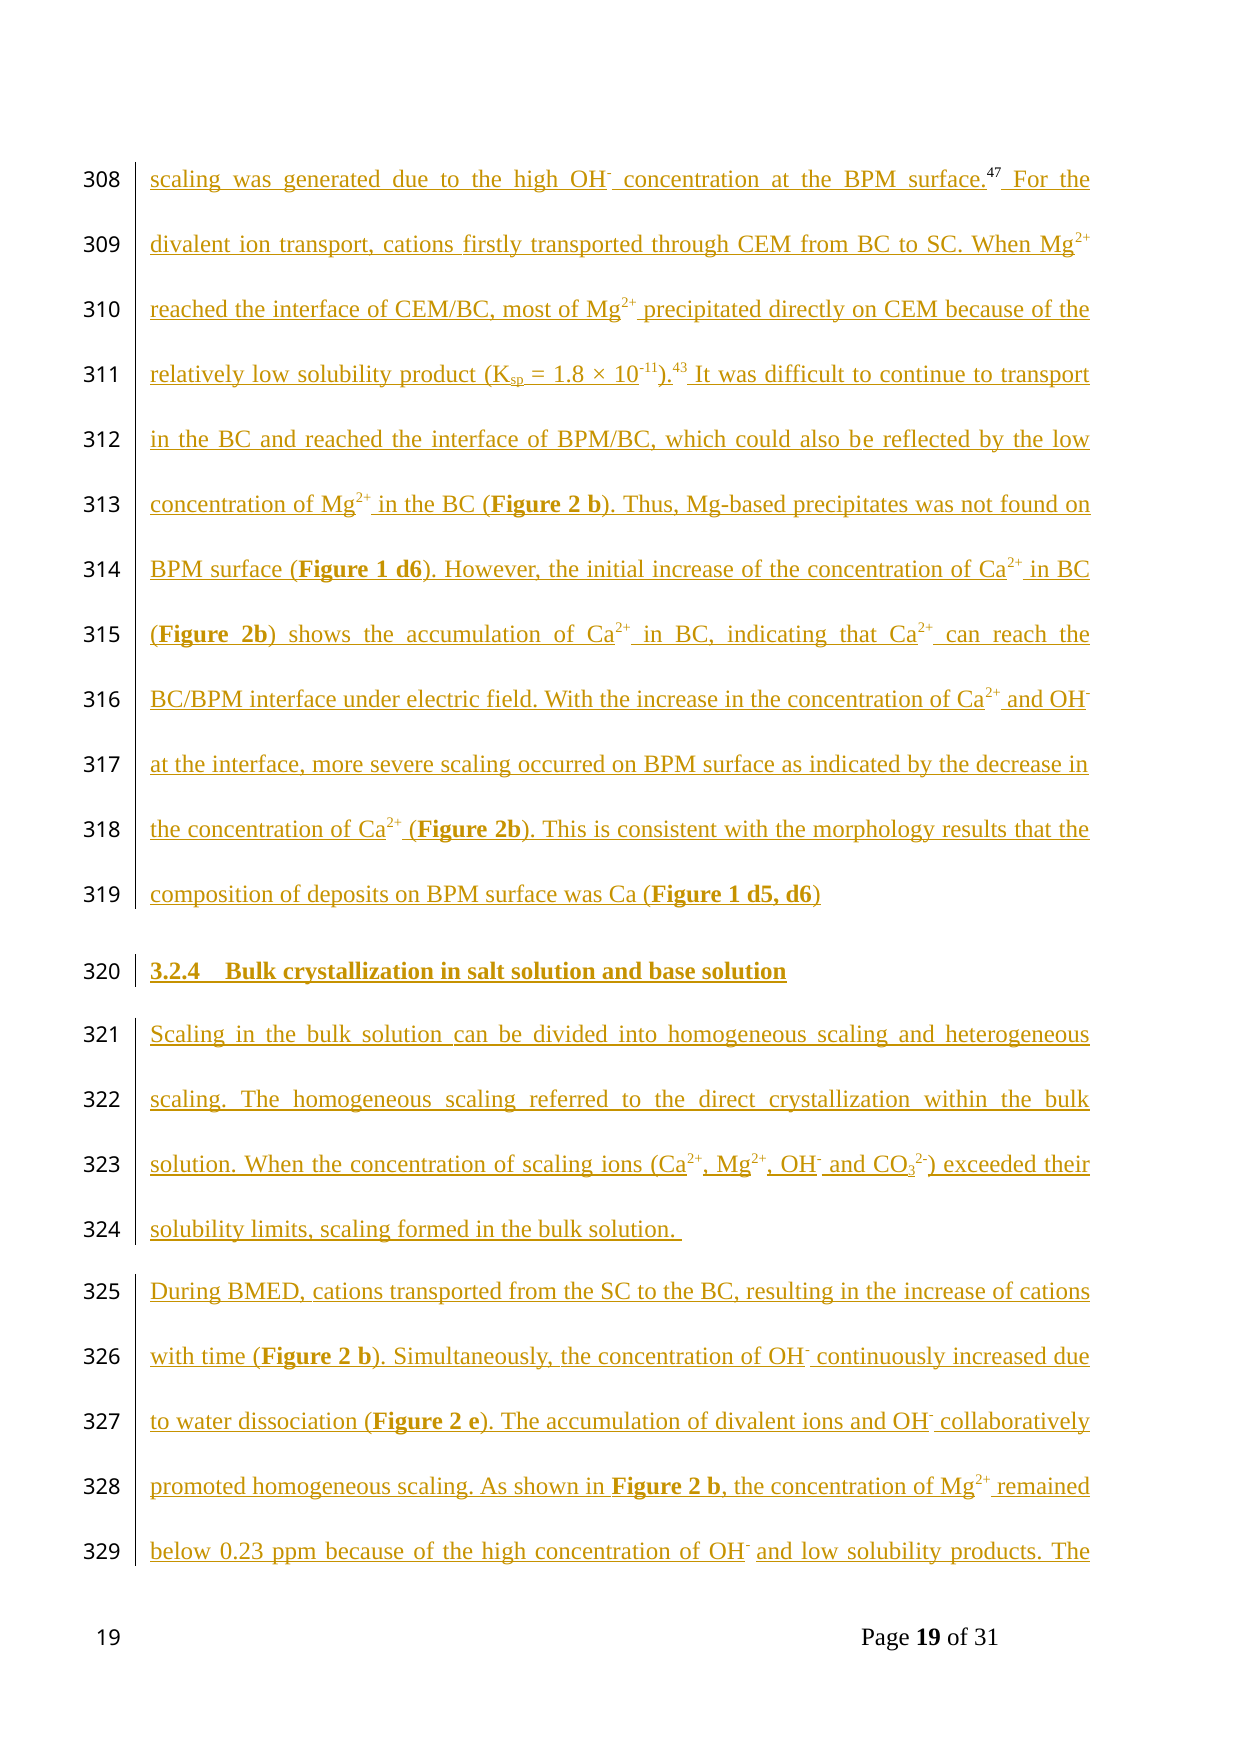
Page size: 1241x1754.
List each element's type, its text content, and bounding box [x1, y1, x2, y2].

text 47 [150, 162, 1090, 449]
text 47 [150, 450, 1090, 909]
